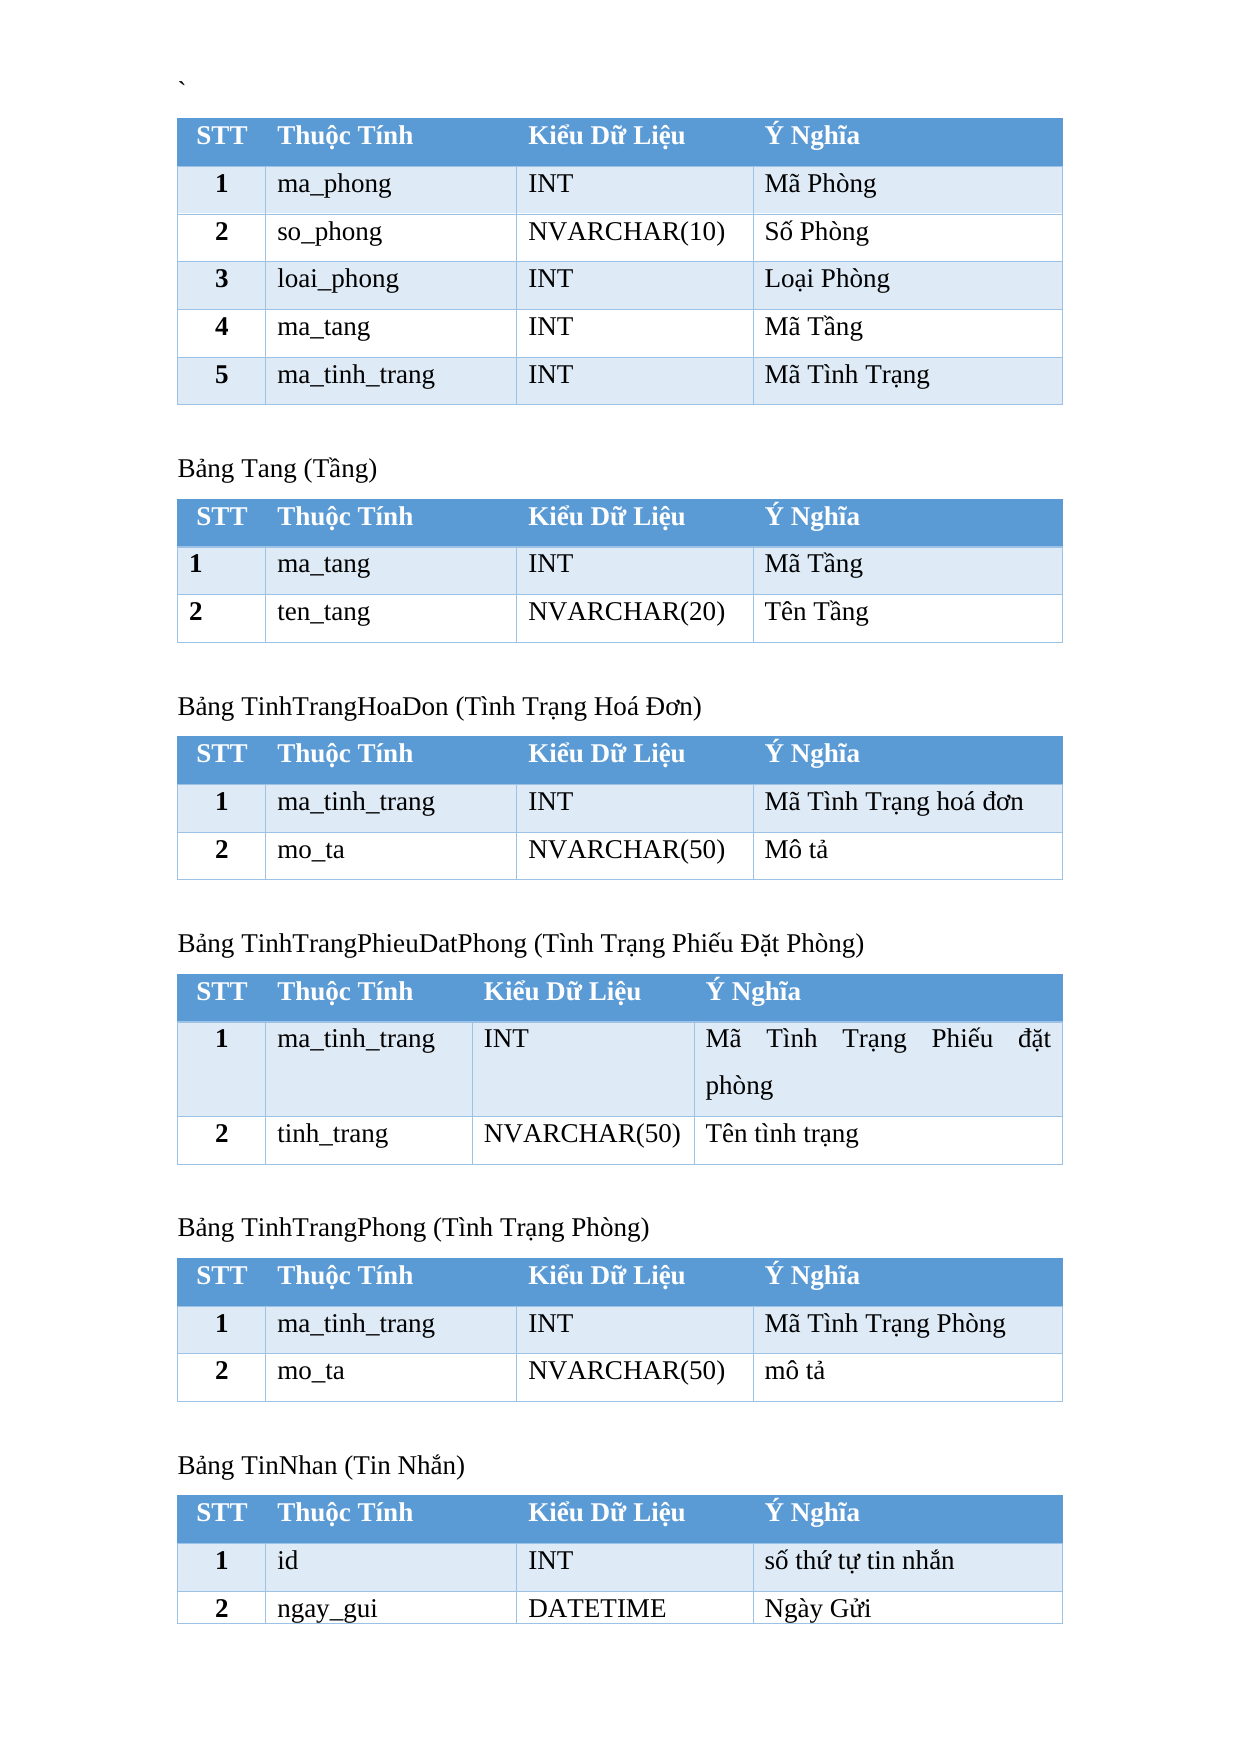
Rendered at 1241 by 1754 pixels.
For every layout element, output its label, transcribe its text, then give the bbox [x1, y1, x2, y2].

table_cell 2 [178, 595, 265, 642]
table_cell ma_tang [266, 548, 516, 594]
table_cell 4 [178, 310, 265, 357]
table_cell NVARCHAR(20) [517, 595, 753, 642]
table_header Ý Nghĩa [754, 500, 1062, 546]
table_cell 1 [178, 1023, 265, 1116]
table_header STT [178, 975, 265, 1021]
table_cell ma_tinh_trang [266, 1307, 516, 1353]
table_header Ý Nghĩa [695, 975, 1062, 1021]
table_cell ma_tinh_trang [266, 358, 516, 404]
table_header Ý Nghĩa [754, 119, 1062, 166]
table_header Thuộc Tính [266, 119, 516, 166]
table_cell ma_phong [266, 167, 516, 213]
table_cell mô tả [754, 1354, 1062, 1401]
table_header Thuộc Tính [266, 1496, 516, 1543]
table_cell 3 [178, 262, 265, 309]
table_cell DATETIME [517, 1592, 753, 1623]
table_cell NVARCHAR(50) [517, 1354, 753, 1401]
table_cell so_phong [266, 215, 516, 261]
table_cell Tên Tầng [754, 595, 1062, 642]
table_cell Mã Phòng [754, 167, 1062, 213]
table_cell Ngày Gửi [754, 1592, 1062, 1623]
table_cell INT [473, 1023, 694, 1116]
table_header STT [178, 1496, 265, 1543]
table_header Kiểu Dữ Liệu [517, 1496, 753, 1543]
table_header Thuộc Tính [266, 737, 516, 784]
table_cell INT [517, 548, 753, 594]
table_cell Số Phòng [754, 215, 1062, 261]
table_cell ma_tinh_trang [266, 785, 516, 832]
table_cell NVARCHAR(50) [473, 1117, 694, 1163]
table_cell 2 [178, 833, 265, 879]
table_cell INT [517, 167, 753, 213]
table_cell mo_ta [266, 833, 516, 879]
table_cell INT [517, 1544, 753, 1591]
table_cell Tên tình trạng [695, 1117, 1062, 1163]
table_cell mo_ta [266, 1354, 516, 1401]
table_header STT [178, 119, 265, 166]
table_cell NVARCHAR(50) [517, 833, 753, 879]
table_header Kiểu Dữ Liệu [517, 500, 753, 546]
table_cell 5 [178, 358, 265, 404]
table_cell ma_tinh_trang [266, 1023, 472, 1116]
table_cell INT [517, 358, 753, 404]
table_cell Mã Tình Trạng [754, 358, 1062, 404]
text Bảng TinhTrangPhong (Tình Trạng Phòng) [177, 1211, 1122, 1242]
table_cell Mã Tình Trạng Phòng [754, 1307, 1062, 1353]
table_header STT [178, 737, 265, 784]
table_cell INT [517, 310, 753, 357]
table_cell 2 [178, 1592, 265, 1623]
table_header Kiểu Dữ Liệu [517, 1259, 753, 1306]
table_header STT [178, 500, 265, 546]
table_cell 1 [178, 548, 265, 594]
table_cell Mô tả [754, 833, 1062, 879]
table_header Kiểu Dữ Liệu [517, 737, 753, 784]
table_cell 1 [178, 167, 265, 213]
text Bảng Tang (Tầng) [177, 452, 1122, 483]
table_cell số thứ tự tin nhắn [754, 1544, 1062, 1591]
table_header Kiểu Dữ Liệu [473, 975, 694, 1021]
table_header Ý Nghĩa [754, 1259, 1062, 1306]
table_cell INT [517, 1307, 753, 1353]
table_cell ngay_gui [266, 1592, 516, 1623]
text Bảng TinhTrangHoaDon (Tình Trạng Hoá Đơn) [177, 689, 1122, 721]
table_cell INT [517, 785, 753, 832]
table_cell ten_tang [266, 595, 516, 642]
table_cell Mã Tầng [754, 310, 1062, 357]
table_header Kiểu Dữ Liệu [517, 119, 753, 166]
table_header Thuộc Tính [266, 500, 516, 546]
table_header Thuộc Tính [266, 975, 472, 1021]
table_cell 1 [178, 1544, 265, 1591]
table_cell id [266, 1544, 516, 1591]
table_cell Loại Phòng [754, 262, 1062, 309]
table_cell Mã Tình Trạng Phiếu đặt phòng [695, 1023, 1062, 1116]
table_header Ý Nghĩa [754, 1496, 1062, 1543]
text Bảng TinhTrangPhieuDatPhong (Tình Trạng Phiếu Đặt Phòng) [177, 927, 1122, 958]
table_cell 1 [178, 1307, 265, 1353]
table_cell Mã Tình Trạng hoá đơn [754, 785, 1062, 832]
table_cell Mã Tầng [754, 548, 1062, 594]
table_header Thuộc Tính [266, 1259, 516, 1306]
text Bảng TinNhan (Tin Nhắn) [177, 1449, 1122, 1480]
table_cell ma_tang [266, 310, 516, 357]
table_header Ý Nghĩa [754, 737, 1062, 784]
table_cell 2 [178, 215, 265, 261]
table_cell tinh_trang [266, 1117, 472, 1163]
table_cell INT [517, 262, 753, 309]
table_cell 2 [178, 1117, 265, 1163]
table_cell 2 [178, 1354, 265, 1401]
table_header STT [178, 1259, 265, 1306]
table_cell NVARCHAR(10) [517, 215, 753, 261]
table_cell 1 [178, 785, 265, 832]
table_cell loai_phong [266, 262, 516, 309]
